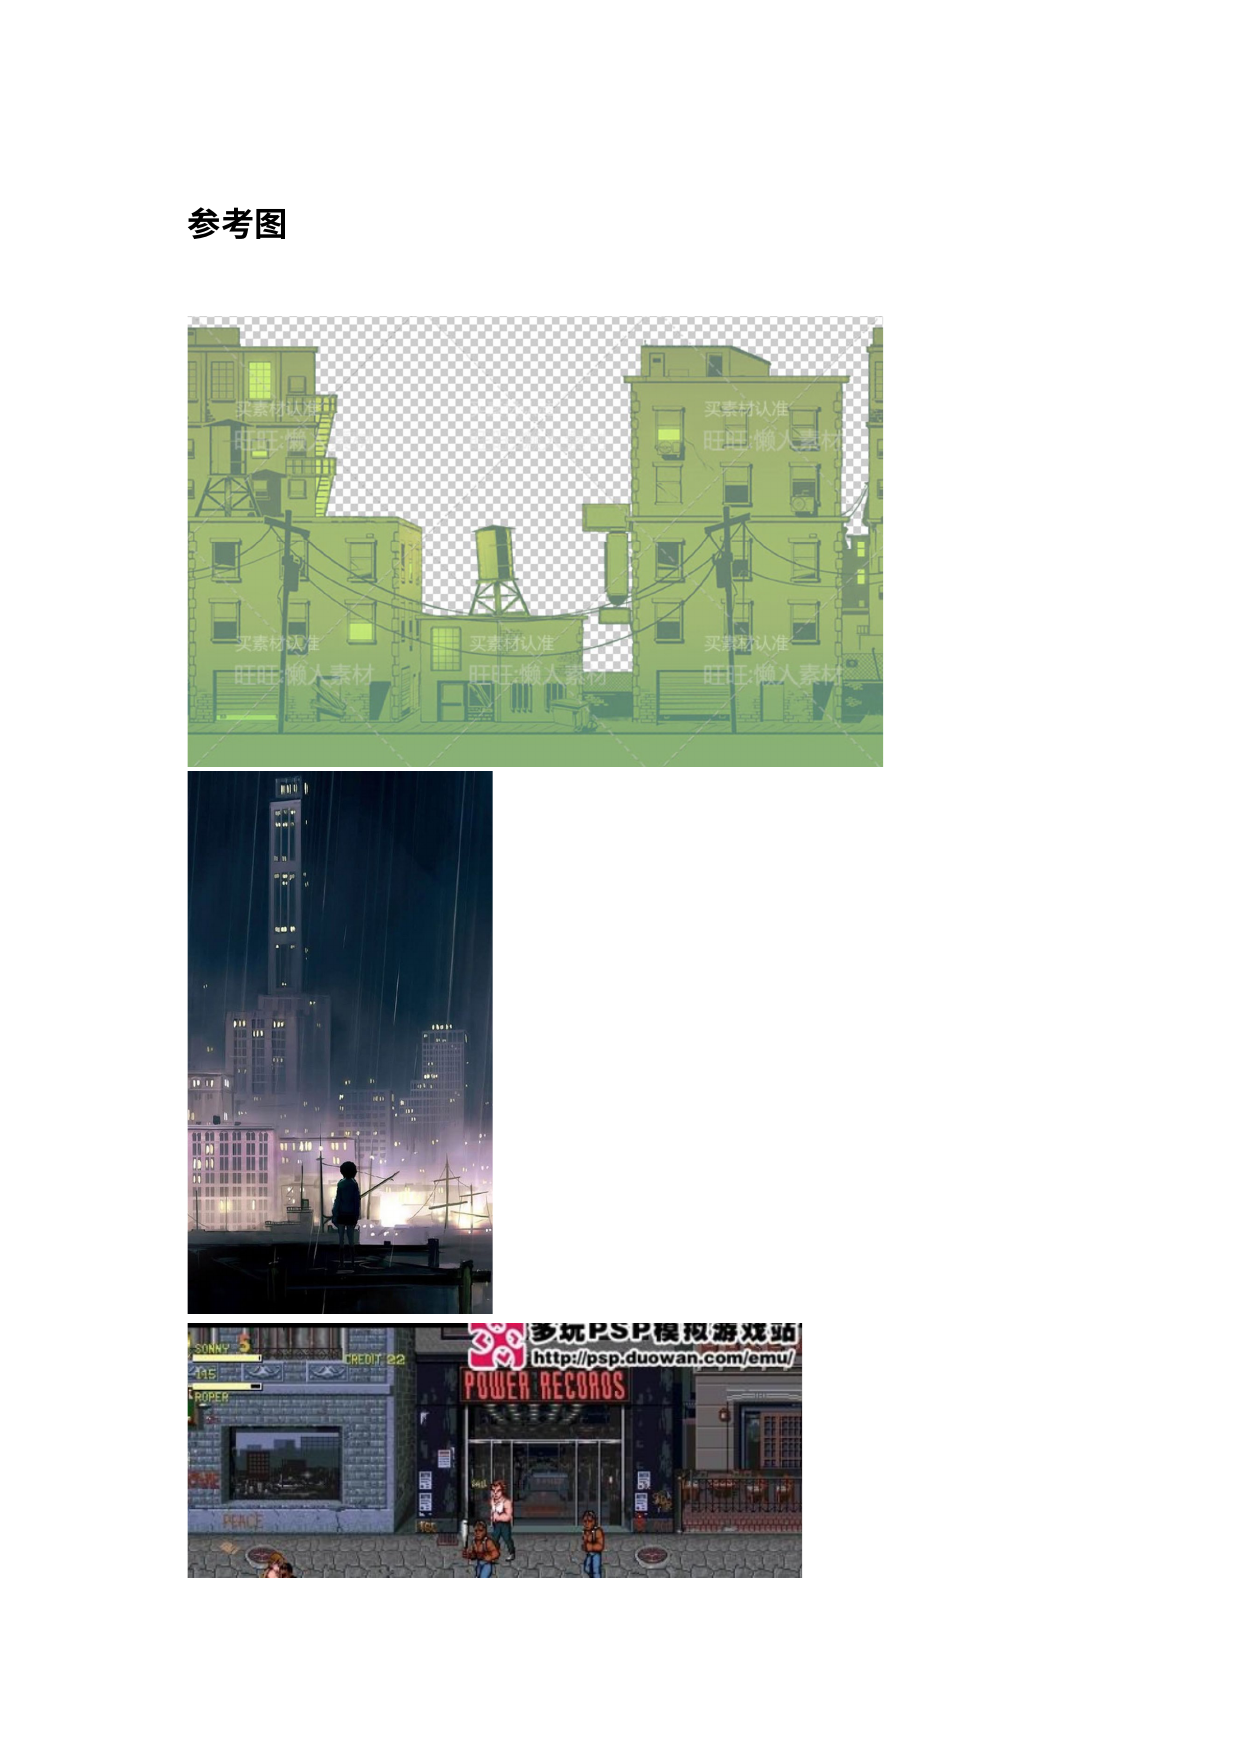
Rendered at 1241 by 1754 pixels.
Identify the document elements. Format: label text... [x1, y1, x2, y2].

picture [187, 771, 493, 1314]
subtitle 参考图 [187, 189, 1053, 254]
picture [187, 316, 884, 767]
picture [187, 1323, 803, 1578]
